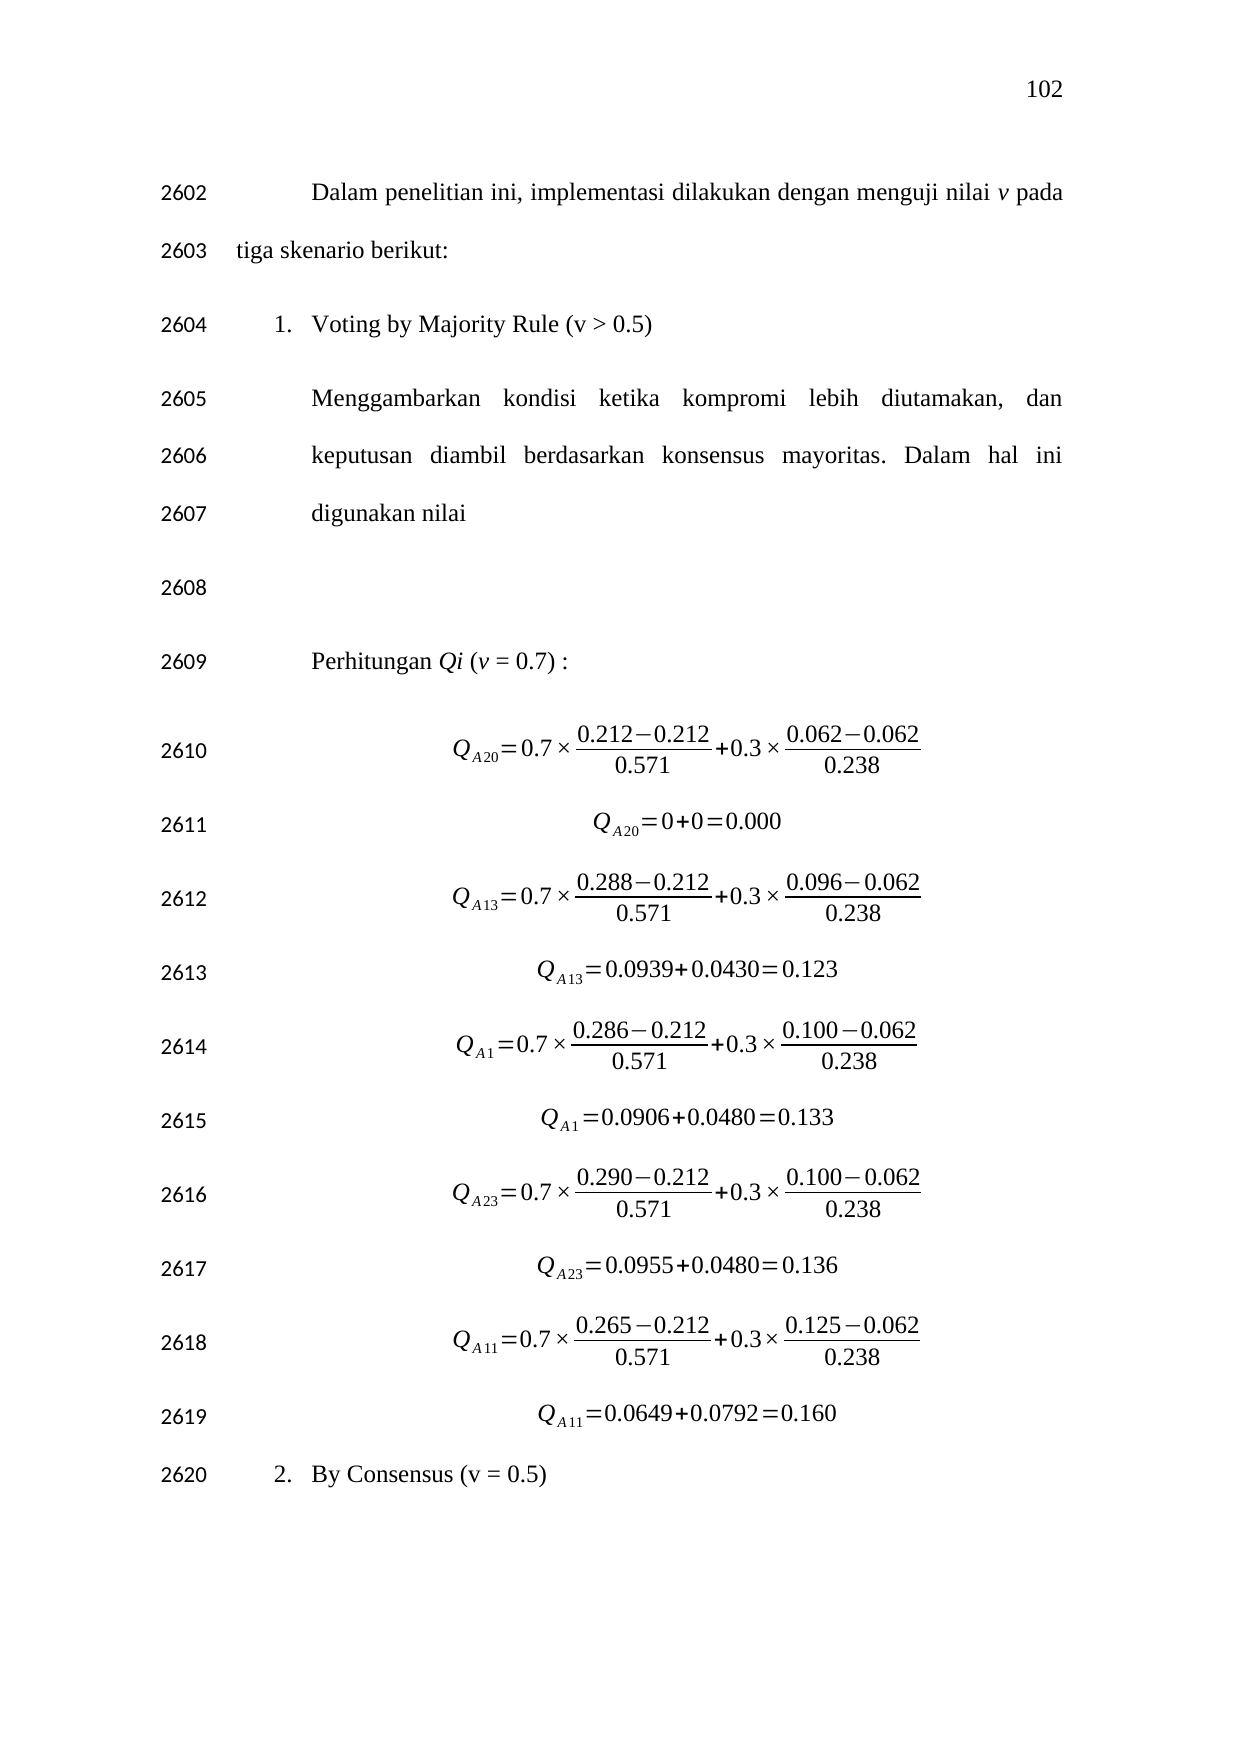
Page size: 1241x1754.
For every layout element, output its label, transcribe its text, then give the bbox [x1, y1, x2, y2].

text Menggambarkan kondisi ketika kompromi lebih diutamakan, dan keputusan diambil berdasarkan konsensus mayoritas. Dalam hal ini digunakan nilai [311, 383, 1063, 527]
text Perhitungan Qi (v = 0.7) : [311, 646, 1063, 675]
text Dalam penelitian ini, implementasi dilakukan dengan menguji nilai v pada tiga skenario berikut: [236, 177, 1063, 263]
list By Consensus (v = 0.5) [274, 1459, 1063, 1488]
list Voting by Majority Rule (v > 0.5) [274, 309, 1063, 338]
